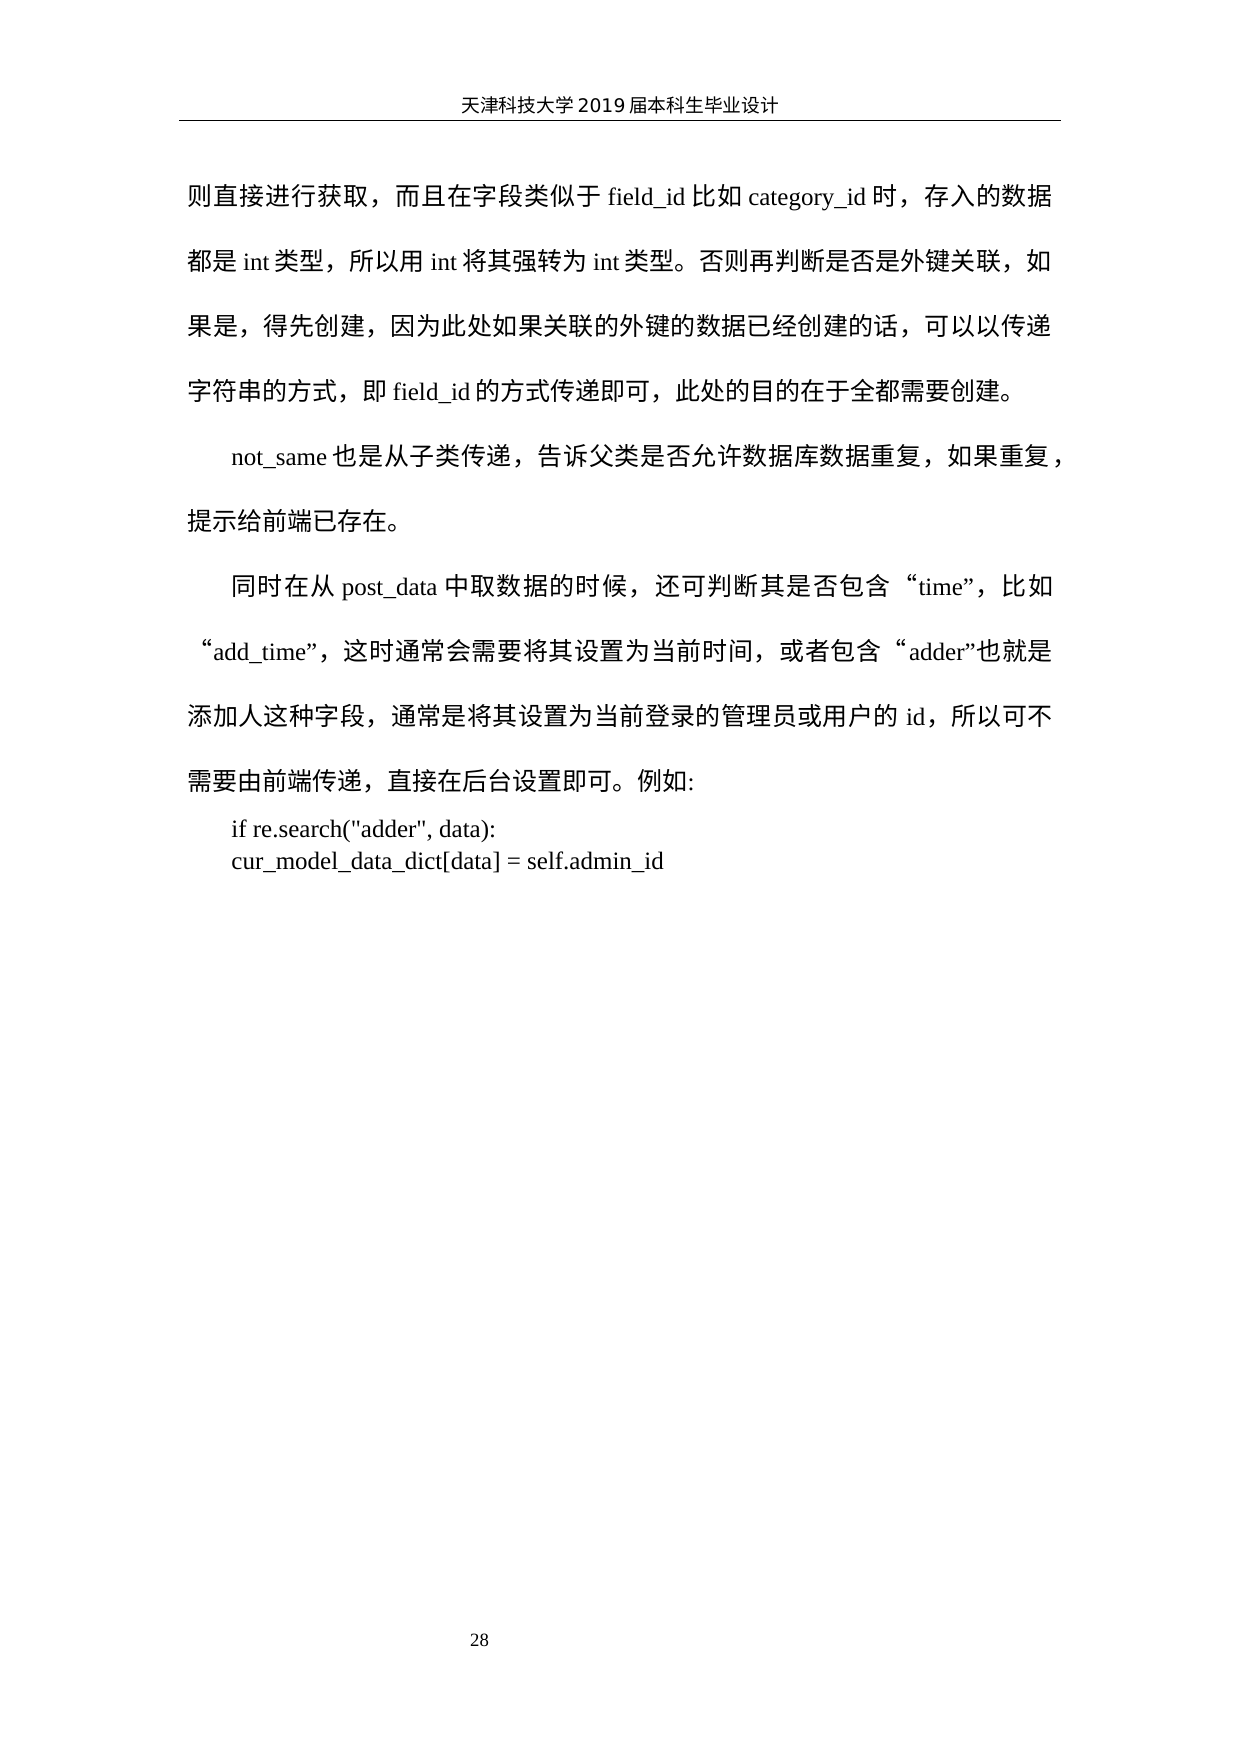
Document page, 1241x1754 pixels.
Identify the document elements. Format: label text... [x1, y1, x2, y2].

text if re.search("adder", data): cur_model_data_dict[data] = self.admin_id [187, 812, 1053, 877]
text not_same也是从子类传递，告诉父类是否允许数据库数据重复，如果重复，提示给前端已存在。 [187, 422, 1053, 552]
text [187, 162, 1053, 422]
text 同时在从post_data中取数据的时候，还可判断其是否包含“time”，比如“add_time”，这时通常会需要将其设置为当前时间，或者包含“adder”也就是添加人这种字段，通常是将其设置为当前登录的管理员或用户的id，所以可不需要由前端传递，直接在后台设置即可。例如: [187, 552, 1053, 812]
